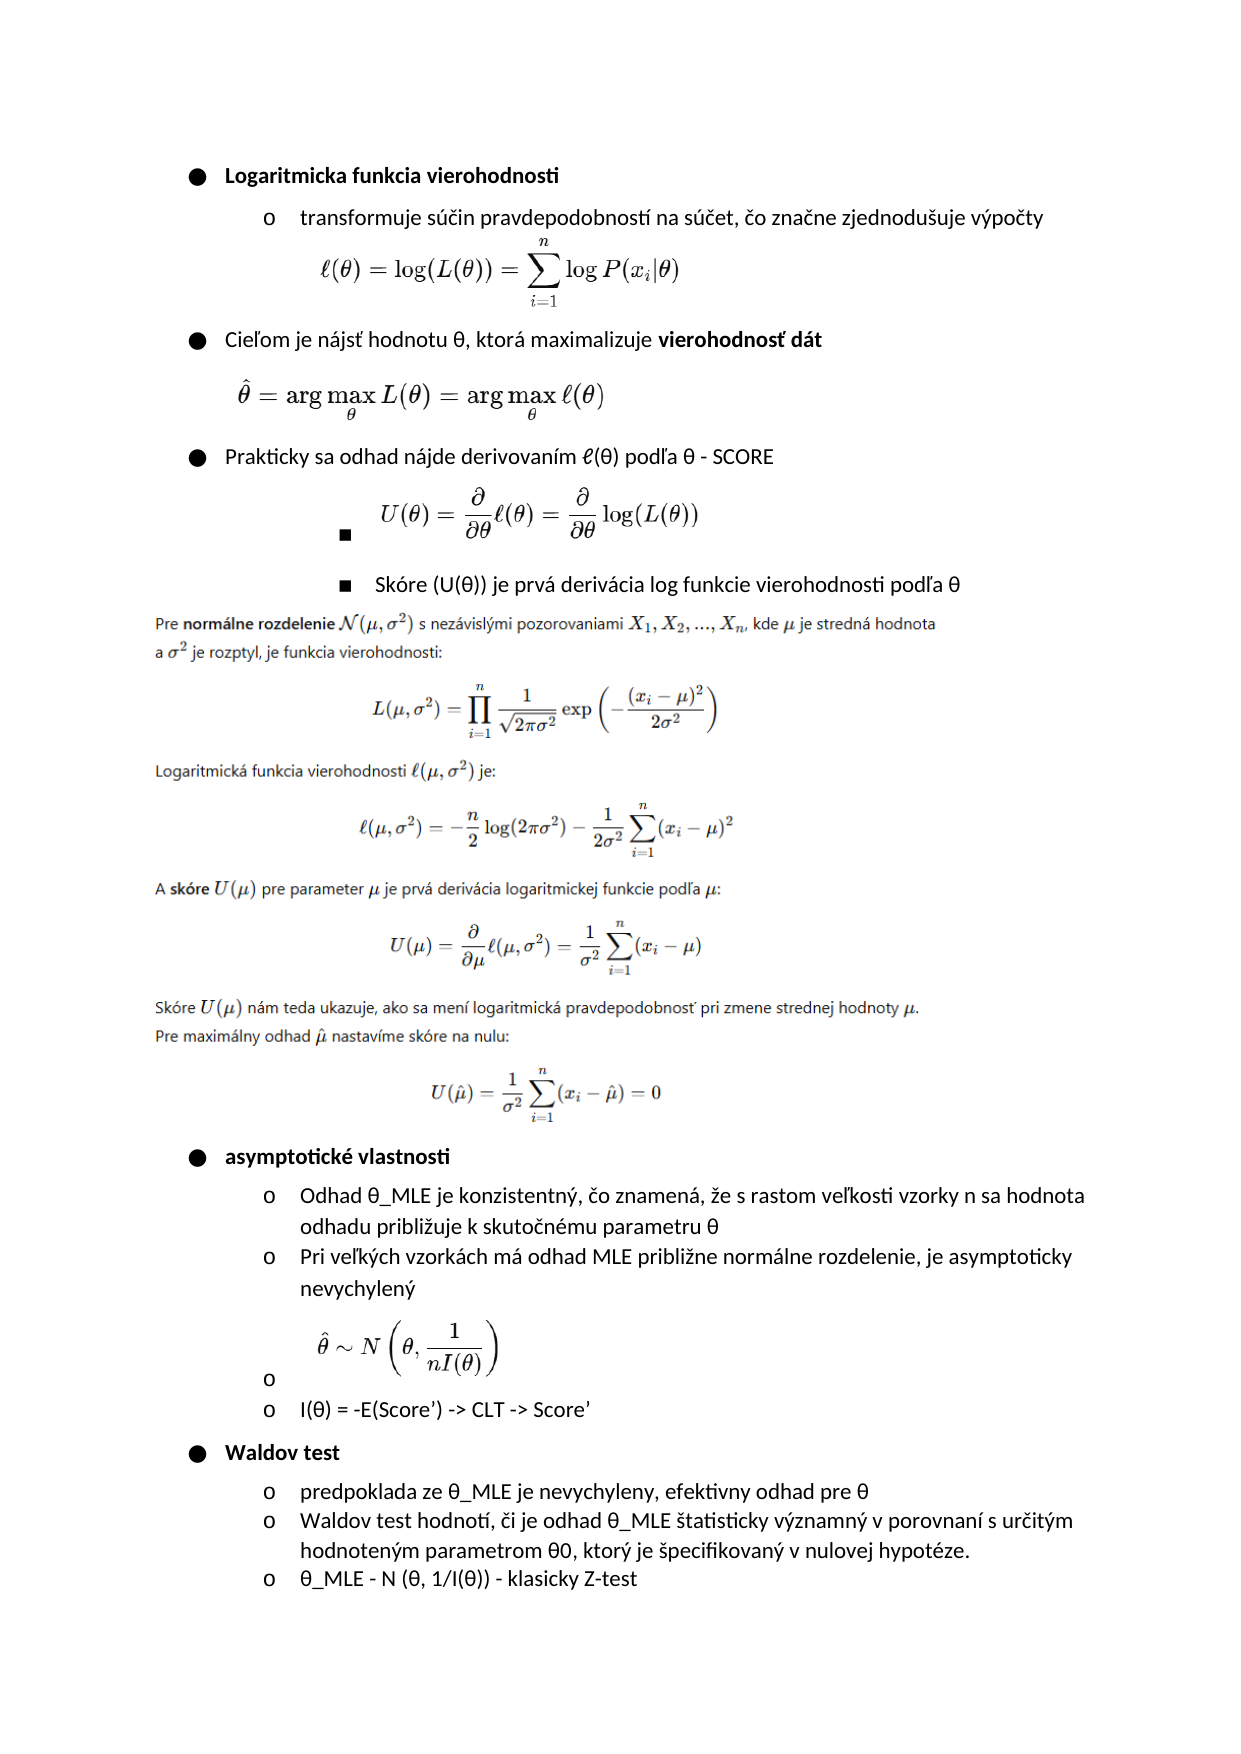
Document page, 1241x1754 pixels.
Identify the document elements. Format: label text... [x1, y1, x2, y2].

list predpoklada ze θ_MLE je nevychyleny, efektivny odhad pre θ [262, 1477, 1090, 1507]
picture [300, 1303, 506, 1387]
list Skóre (U(θ)) je prvá derivácia log funkcie vierohodnosti podľa θ [337, 559, 1090, 606]
picture [375, 481, 704, 542]
list Prakticky sa odhad nájde derivovaním ℓ(θ) podľa θ - SCORE [187, 431, 1090, 477]
list I(θ) = -E(Score’) -> CLT -> Score’ [262, 1395, 1090, 1424]
list Logaritmicka funkcia vierohodnosti [187, 150, 1090, 197]
picture [300, 232, 698, 312]
list asymptotické vlastnosti [187, 1130, 1090, 1177]
list Waldov test hodnotí, či je odhad θ_MLE štatisticky významný v porovnaní s určitým hodnoteným parametrom θ0​, ktorý je špecifikovaný v nulovej hypotéze. [262, 1507, 1090, 1564]
list Odhad θ_MLE​ je konzistentný, čo znamená, že s rastom veľkosti vzorky n sa hodnota odhadu približuje k skutočnému parametru θ [262, 1181, 1090, 1240]
picture [225, 363, 620, 428]
list θ_MLE - N (θ, 1/I(θ)) - klasicky Z-test [262, 1564, 1090, 1593]
picture [150, 609, 979, 1128]
list Cieľom je nájsť hodnotu θ, ktorá maximalizuje vierohodnosť dát [187, 314, 1090, 428]
list Waldov test [187, 1427, 1090, 1474]
list Pri veľkých vzorkách má odhad MLE približne normálne rozdelenie, je asymptoticky nevychylený [262, 1242, 1090, 1302]
